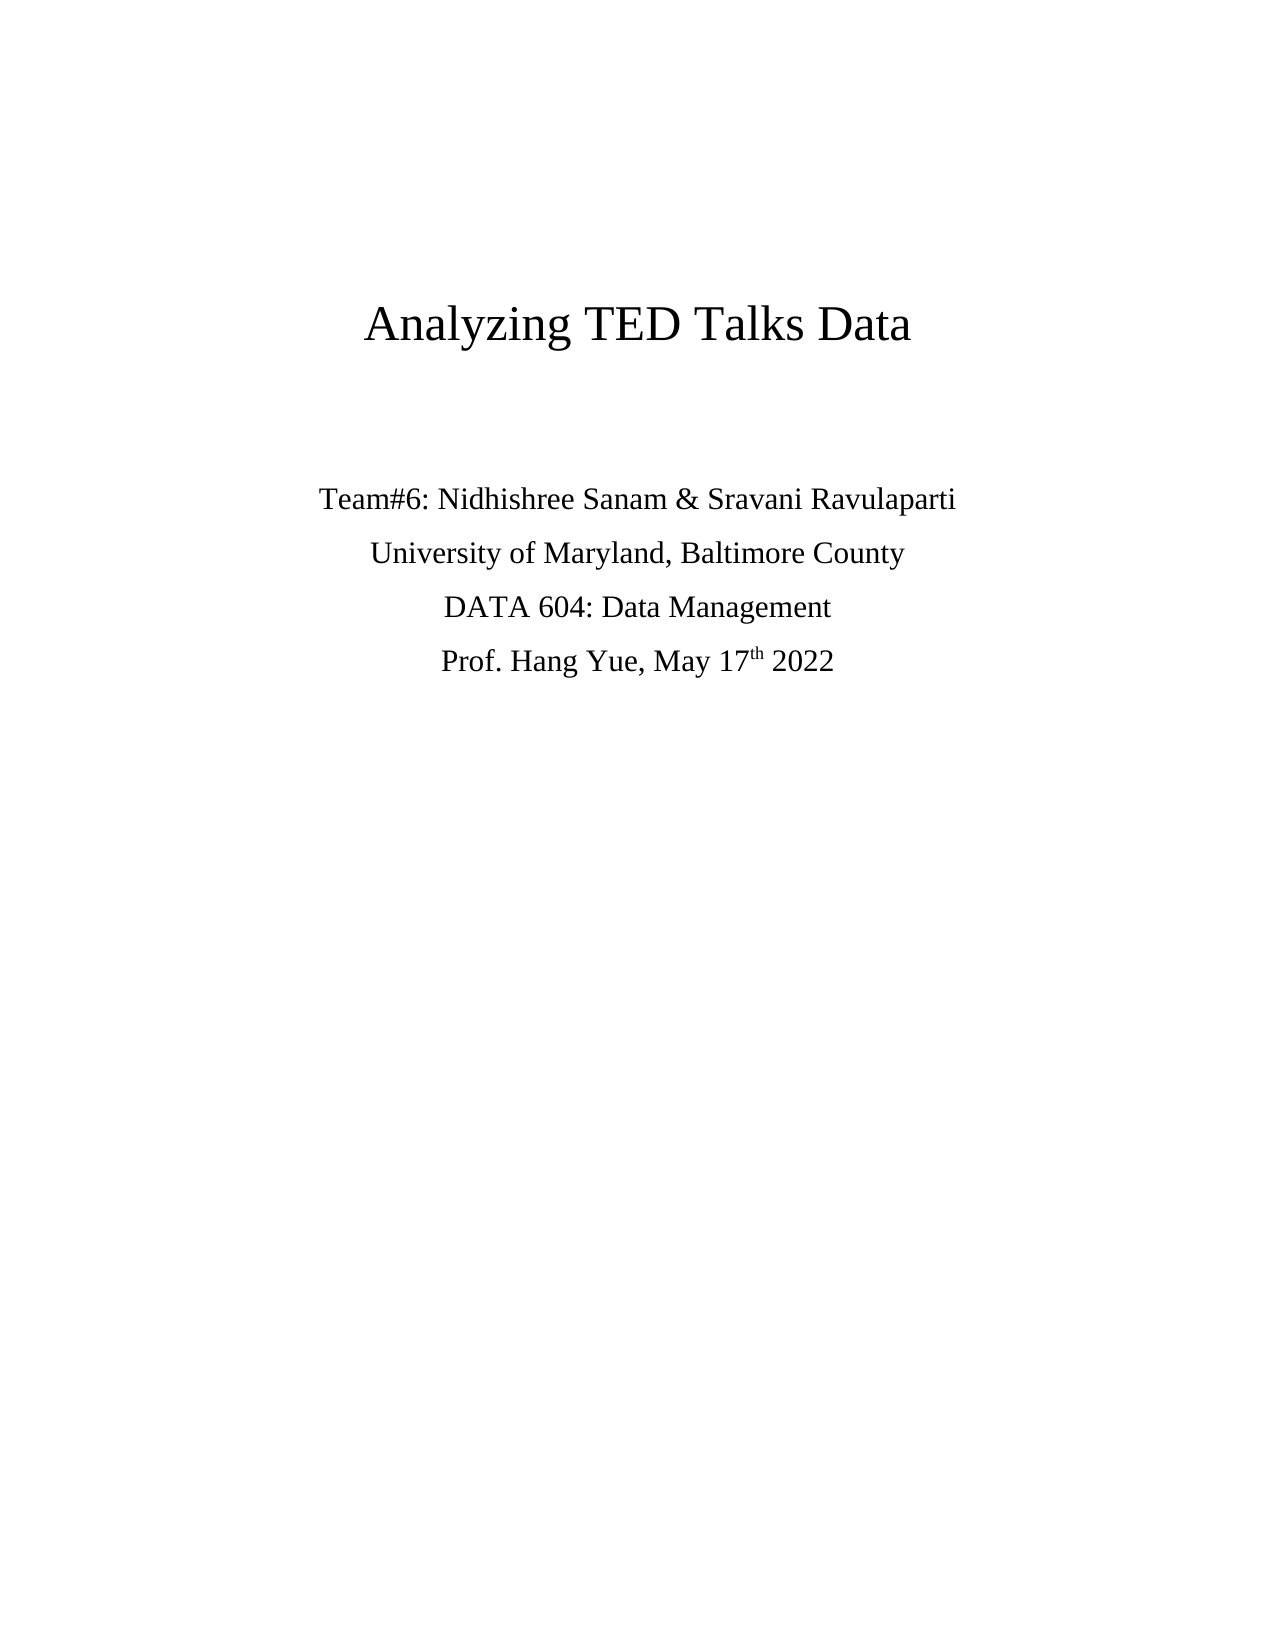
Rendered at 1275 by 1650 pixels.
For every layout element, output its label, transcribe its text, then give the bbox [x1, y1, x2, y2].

text Team#6: Nidhishree Sanam & Sravani Ravulaparti [150, 481, 1125, 517]
text Analyzing TED Talks Data [150, 294, 1125, 351]
text DATA 604: Data Management [150, 588, 1125, 624]
text Prof. Hang Yue, May 17th 2022 [150, 642, 1125, 678]
text University of Maryland, Baltimore County [150, 534, 1125, 570]
